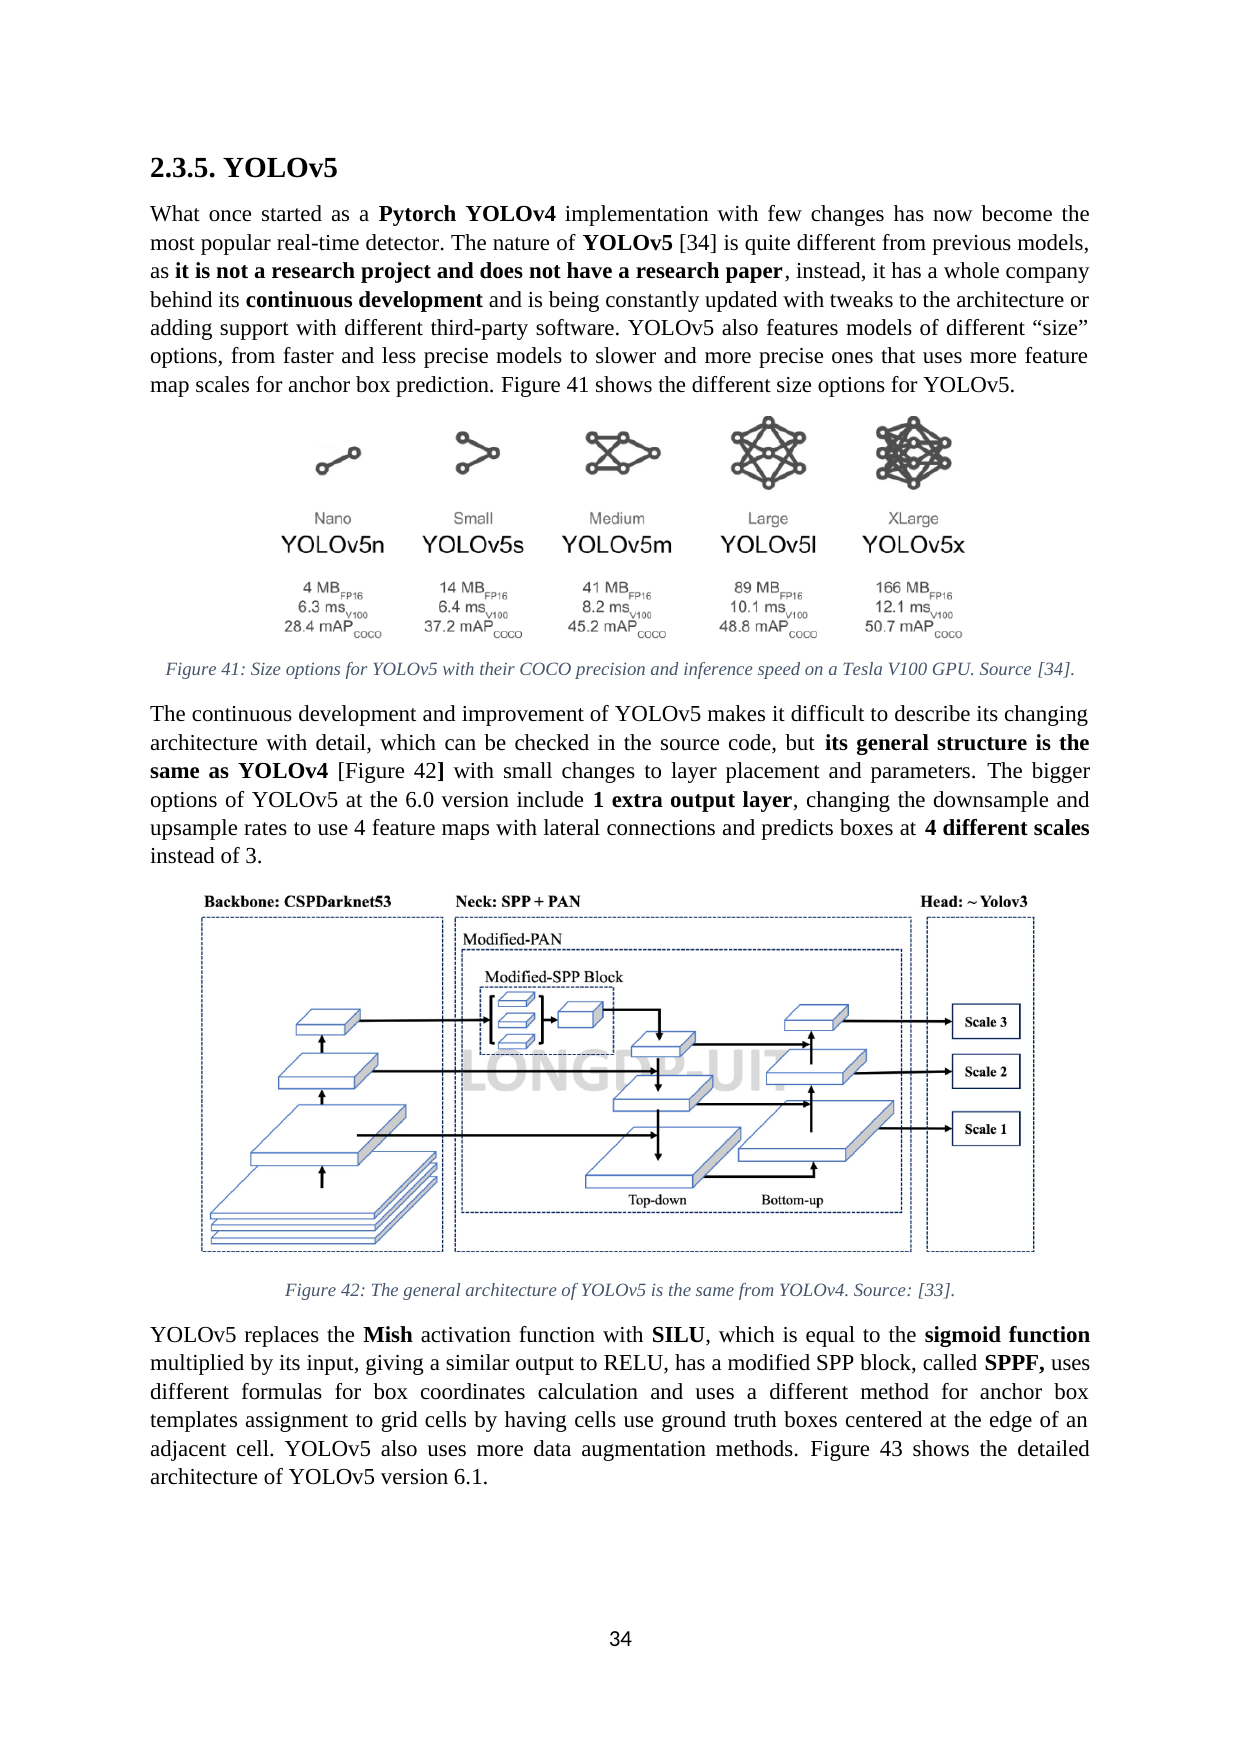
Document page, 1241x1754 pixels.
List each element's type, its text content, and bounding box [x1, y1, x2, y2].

text Figure 41: Size options for YOLOv5 with their COCO precision and inference speed on a Tesla V100 GPU. Source [34]. [150, 658, 1090, 679]
picture [266, 416, 975, 640]
text The continuous development and improvement of YOLOv5 makes it difficult to describe its changing architecture with detail, which can be checked in the source code, but its general structure is the same as YOLOv4 [Figure 42] with small changes to layer placement and parameters. The bigger options of YOLOv5 at the 6.0 version include 1 extra output layer, changing the downsample and upsample rates to use 4 feature maps with lateral connections and predicts boxes at 4 different scales instead of 3. [150, 700, 1090, 869]
text What once started as a Pytorch YOLOv4 implementation with few changes has now become the most popular real-time detector. The nature of YOLOv5 [34] is quite different from previous models, as it is not a research project and does not have a research paper, instead, it has a whole company behind its continuous development and is being constantly updated with tweaks to the architecture or adding support with different third-party software. YOLOv5 also features models of different “size” options, from faster and less precise models to slower and more precise ones that uses more feature map scales for anchor box prediction. Figure 41 shows the different size options for YOLOv5. [150, 200, 1090, 397]
text YOLOv5 replaces the Mish activation function with SILU, which is equal to the sigmoid function multiplied by its input, giving a similar output to RELU, has a modified SPP block, called SPPF, uses different formulas for box coordinates calculation and uses a different method for anchor box templates assignment to grid cells by having cells use ground truth boxes centered at the edge of an adjacent cell. YOLOv5 also uses more data augmentation methods. Figure 43 shows the detailed architecture of YOLOv5 version 6.1. [150, 1321, 1090, 1489]
text Figure 42: The general architecture of YOLOv5 is the same from YOLOv4. Source: [33]. [150, 1278, 1090, 1300]
subtitle 2.3.5. YOLOv5 [150, 150, 1090, 183]
picture [198, 887, 1043, 1260]
